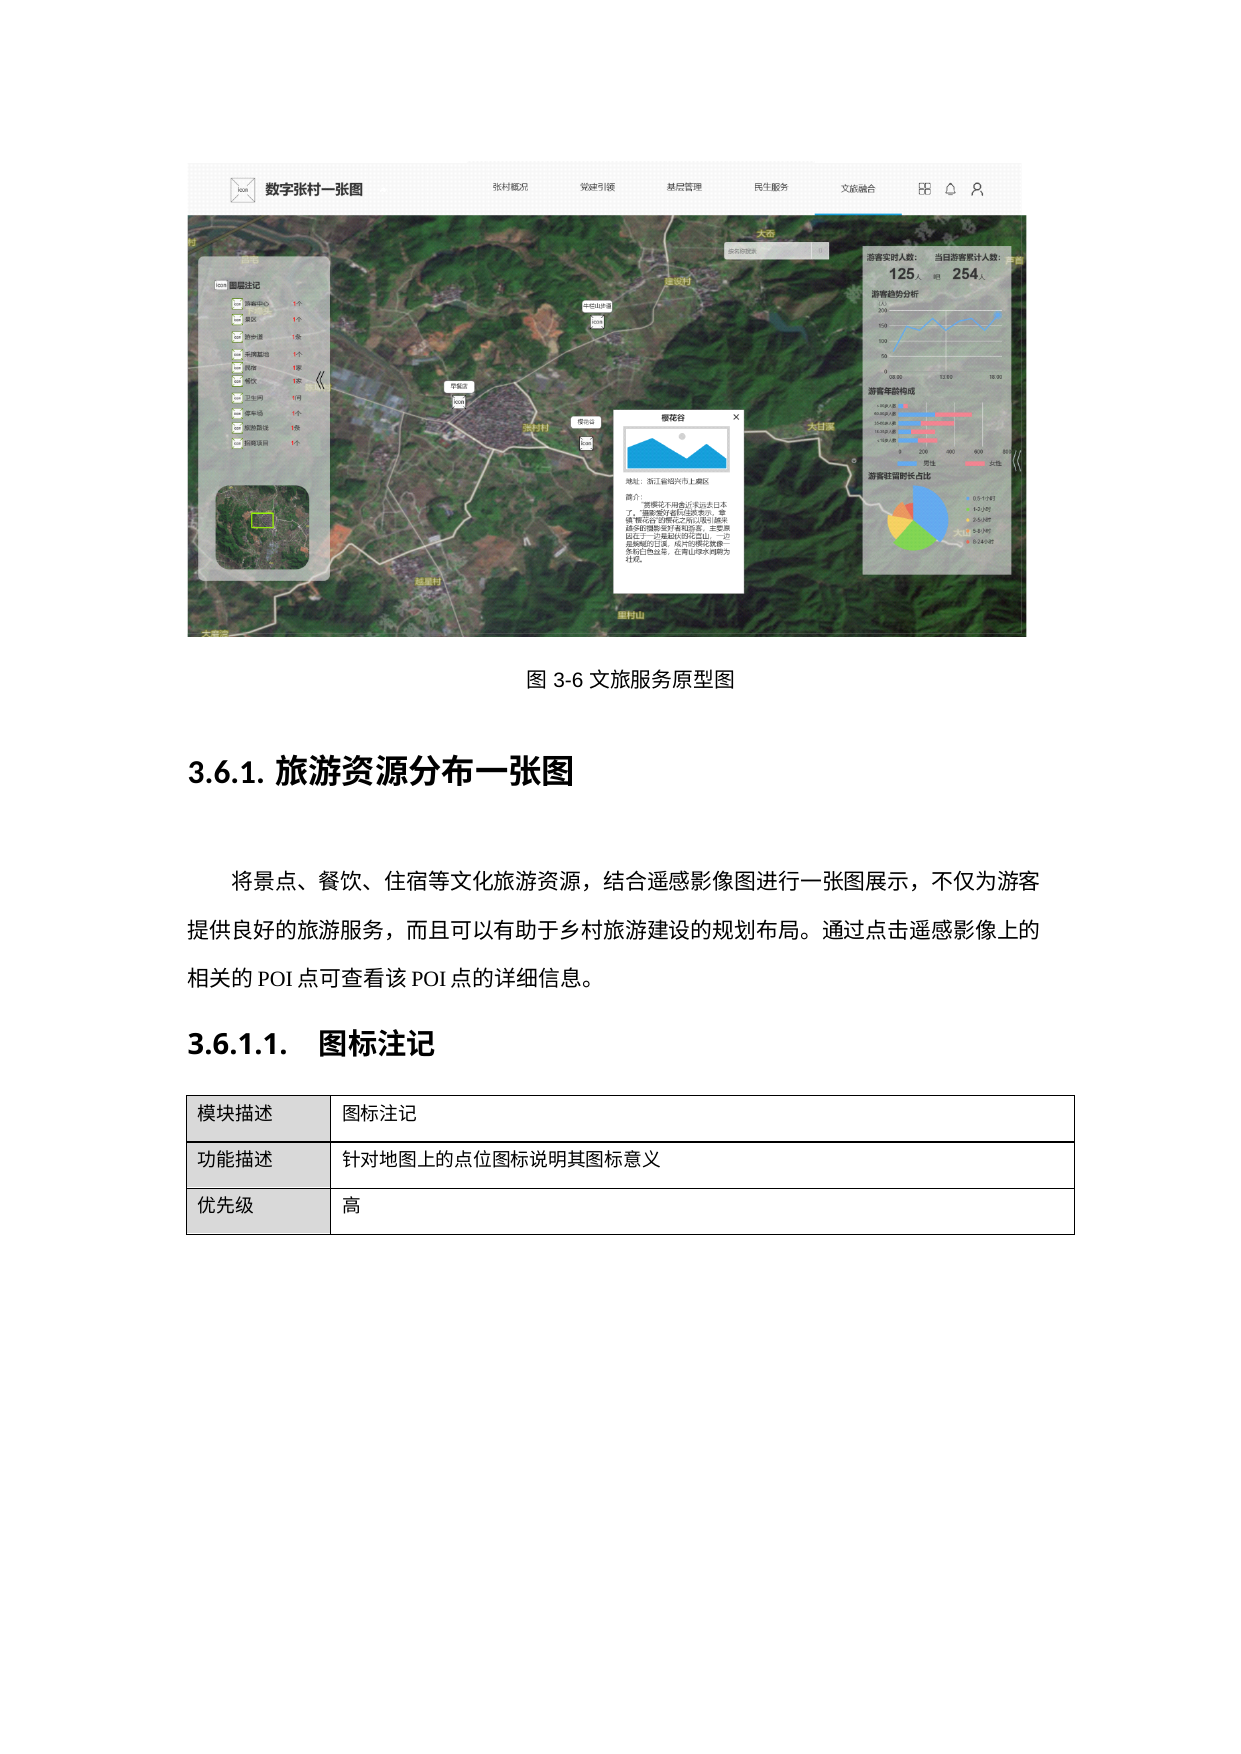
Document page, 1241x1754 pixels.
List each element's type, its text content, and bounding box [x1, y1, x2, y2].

subtitle 图标注记 [187, 1009, 1053, 1074]
table_cell 高 [331, 1189, 1074, 1233]
table_cell 优先级 [187, 1189, 330, 1233]
table_header 模块描述 [187, 1096, 330, 1141]
table_header 图标注记 [331, 1096, 1074, 1141]
table_cell 功能描述 [187, 1143, 330, 1187]
picture [187, 161, 1027, 637]
text 图 3-6 文旅服务原型图 [187, 662, 1053, 694]
table_cell 针对地图上的点位图标说明其图标意义 [331, 1143, 1074, 1187]
text 将景点、餐饮、住宿等文化旅游资源，结合遥感影像图进行一张图展示，不仅为游客提供良好的旅游服务，而且可以有助于乡村旅游建设的规划布局。通过点击遥感影像上的相关的POI点可查看该POI点的详细信息。 [187, 863, 1053, 993]
subtitle 旅游资源分布一张图 [187, 737, 1053, 802]
